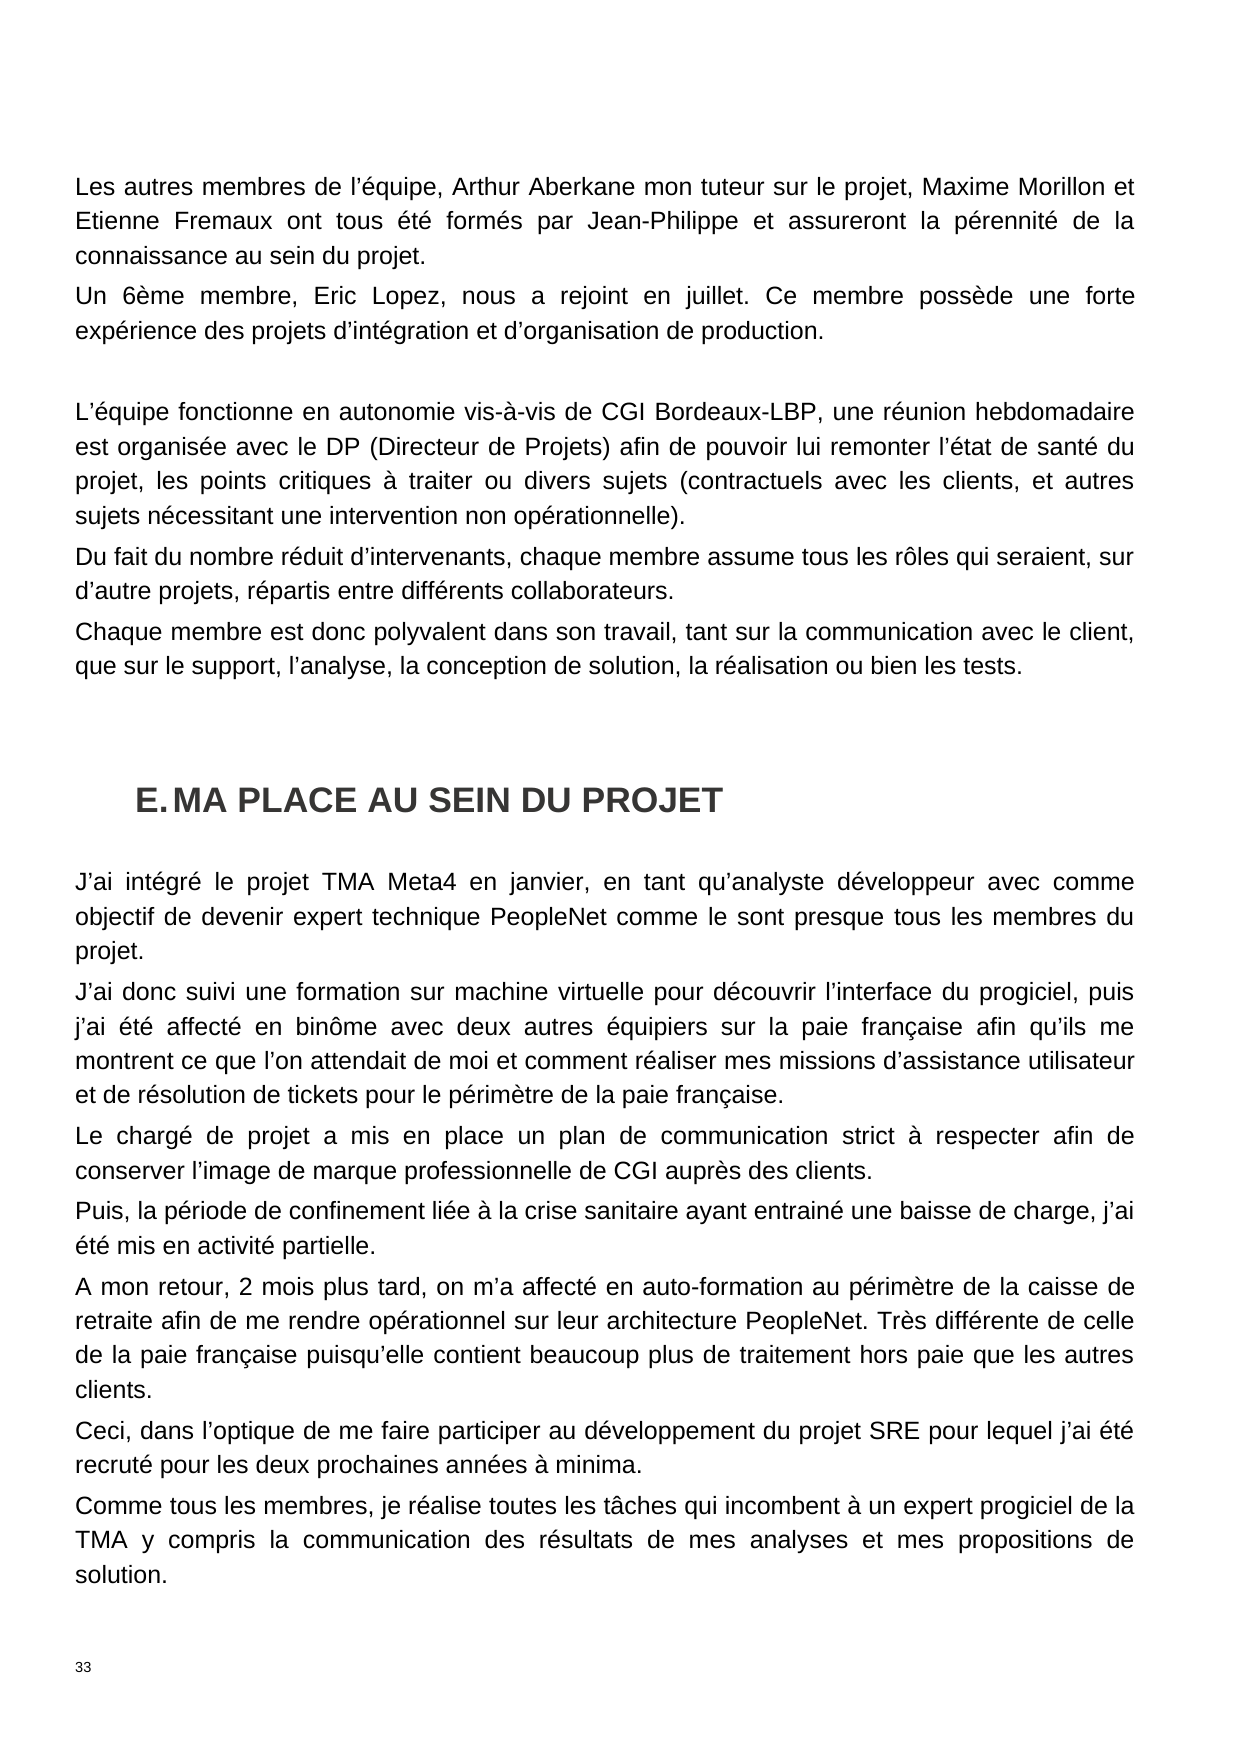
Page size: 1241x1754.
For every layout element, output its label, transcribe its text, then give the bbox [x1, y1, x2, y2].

text J’ai intégré le projet TMA Meta4 en janvier, en tant qu’analyste développeur avec comme objectif de devenir expert technique PeopleNet comme le sont presque tous les membres du projet. [75, 867, 1137, 965]
text Comme tous les membres, je réalise toutes les tâches qui incombent à un expert progiciel de la TMA y compris la communication des résultats de mes analyses et mes propositions de solution. [75, 1491, 1137, 1589]
subtitle Ma place au sein du projet [135, 779, 1137, 820]
text Du fait du nombre réduit d’intervenants, chaque membre assume tous les rôles qui seraient, sur d’autre projets, répartis entre différents collaborateurs. [75, 541, 1137, 605]
text Le chargé de projet a mis en place un plan de communication strict à respecter afin de conserver l’image de marque professionnelle de CGI auprès des clients. [75, 1121, 1137, 1184]
text L’équipe fonctionne en autonomie vis-à-vis de CGI Bordeaux-LBP, une réunion hebdomadaire est organisée avec le DP (Directeur de Projets) afin de pouvoir lui remonter l’état de santé du projet, les points critiques à traiter ou divers sujets (contractuels avec les clients, et autres sujets nécessitant une intervention non opérationnelle). [75, 397, 1137, 529]
text Ceci, dans l’optique de me faire participer au développement du projet SRE pour lequel j’ai été recruté pour les deux prochaines années à minima. [75, 1416, 1137, 1479]
text A mon retour, 2 mois plus tard, on m’a affecté en auto-formation au périmètre de la caisse de retraite afin de me rendre opérationnel sur leur architecture PeopleNet. Très différente de celle de la paie française puisqu’elle contient beaucoup plus de traitement hors paie que les autres clients. [75, 1272, 1137, 1404]
text Un 6ème membre, Eric Lopez, nous a rejoint en juillet. Ce membre possède une forte expérience des projets d’intégration et d’organisation de production. [75, 281, 1137, 344]
text Chaque membre est donc polyvalent dans son travail, tant sur la communication avec le client, que sur le support, l’analyse, la conception de solution, la réalisation ou bien les tests. [75, 617, 1137, 680]
text Puis, la période de confinement liée à la crise sanitaire ayant entrainé une baisse de charge, j’ai été mis en activité partielle. [75, 1196, 1137, 1259]
text J’ai donc suivi une formation sur machine virtuelle pour découvrir l’interface du progiciel, puis j’ai été affecté en binôme avec deux autres équipiers sur la paie française afin qu’ils me montrent ce que l’on attendait de moi et comment réaliser mes missions d’assistance utilisateur et de résolution de tickets pour le périmètre de la paie française. [75, 977, 1137, 1109]
text Les autres membres de l’équipe, Arthur Aberkane mon tuteur sur le projet, Maxime Morillon et Etienne Fremaux ont tous été formés par Jean-Philippe et assureront la pérennité de la connaissance au sein du projet. [75, 172, 1137, 269]
